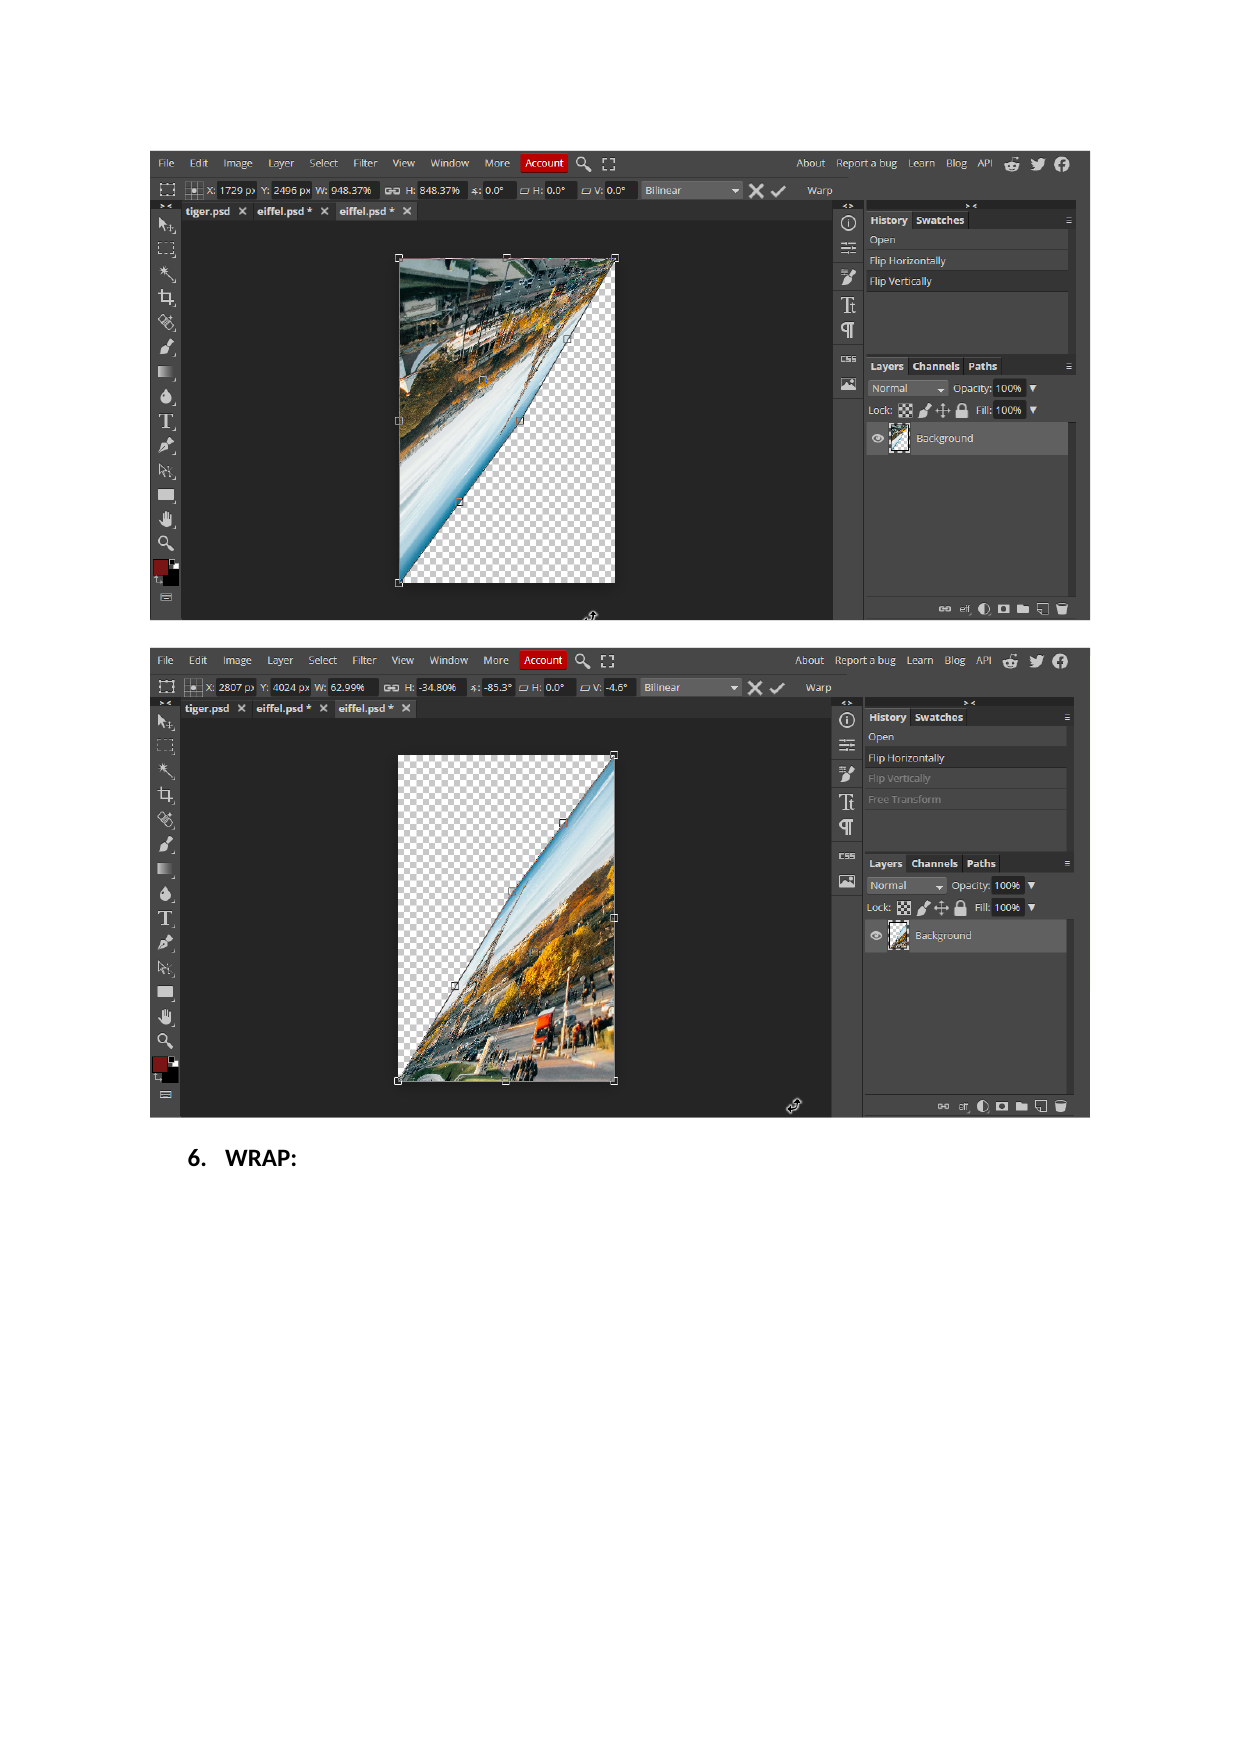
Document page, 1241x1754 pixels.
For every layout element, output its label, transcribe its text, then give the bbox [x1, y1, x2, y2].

list WRAP: [187, 1142, 1090, 1173]
picture [150, 647, 1091, 1118]
picture [150, 150, 1091, 622]
